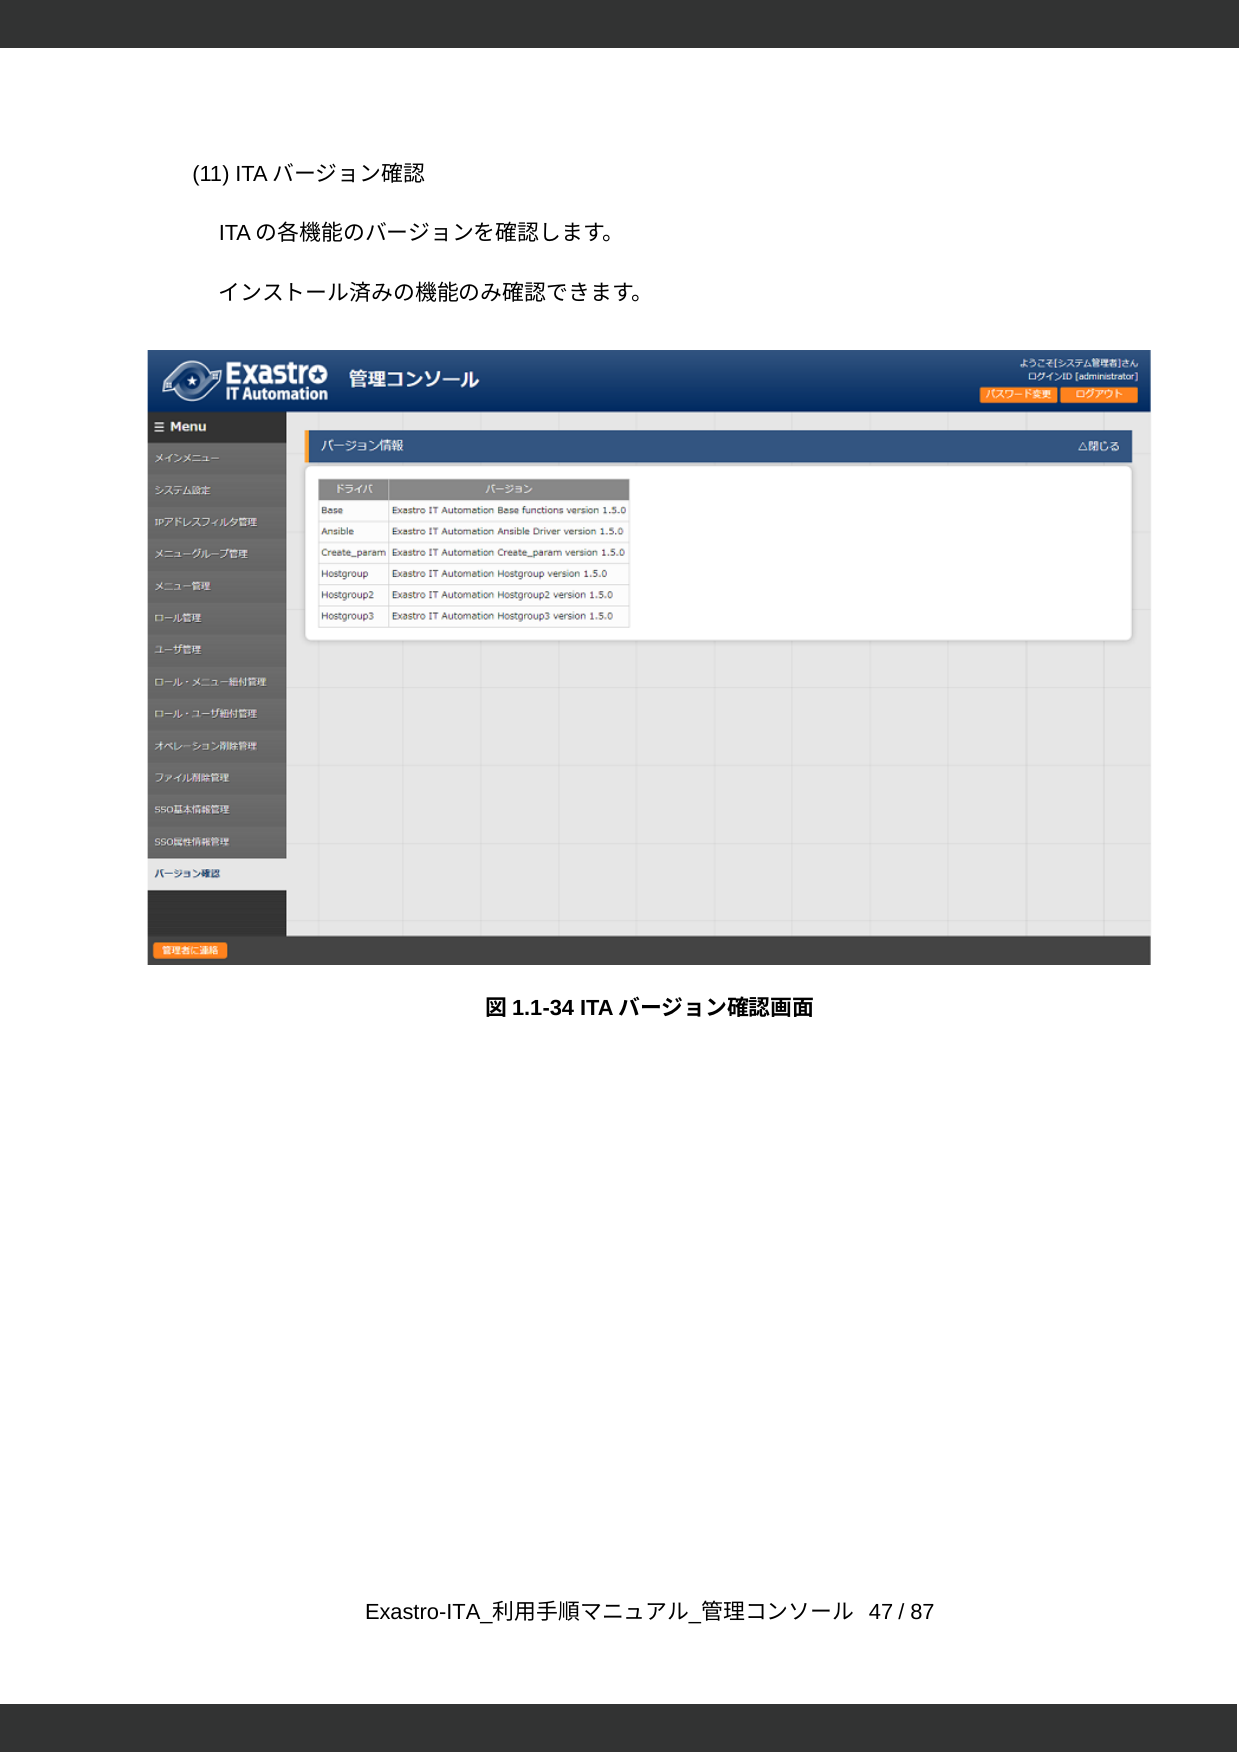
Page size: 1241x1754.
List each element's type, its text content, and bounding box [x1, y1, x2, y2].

subtitle ITAバージョン確認 [192, 142, 1152, 201]
picture [0, 1704, 1237, 1752]
text インストール済みの機能のみ確認できます。 [218, 261, 1152, 321]
text 図 1.1-34 ITAバージョン確認画面 [148, 976, 1152, 1036]
picture [147, 350, 1152, 965]
text ITAの各機能のバージョンを確認します。 [218, 201, 1152, 261]
picture [0, 0, 1239, 48]
